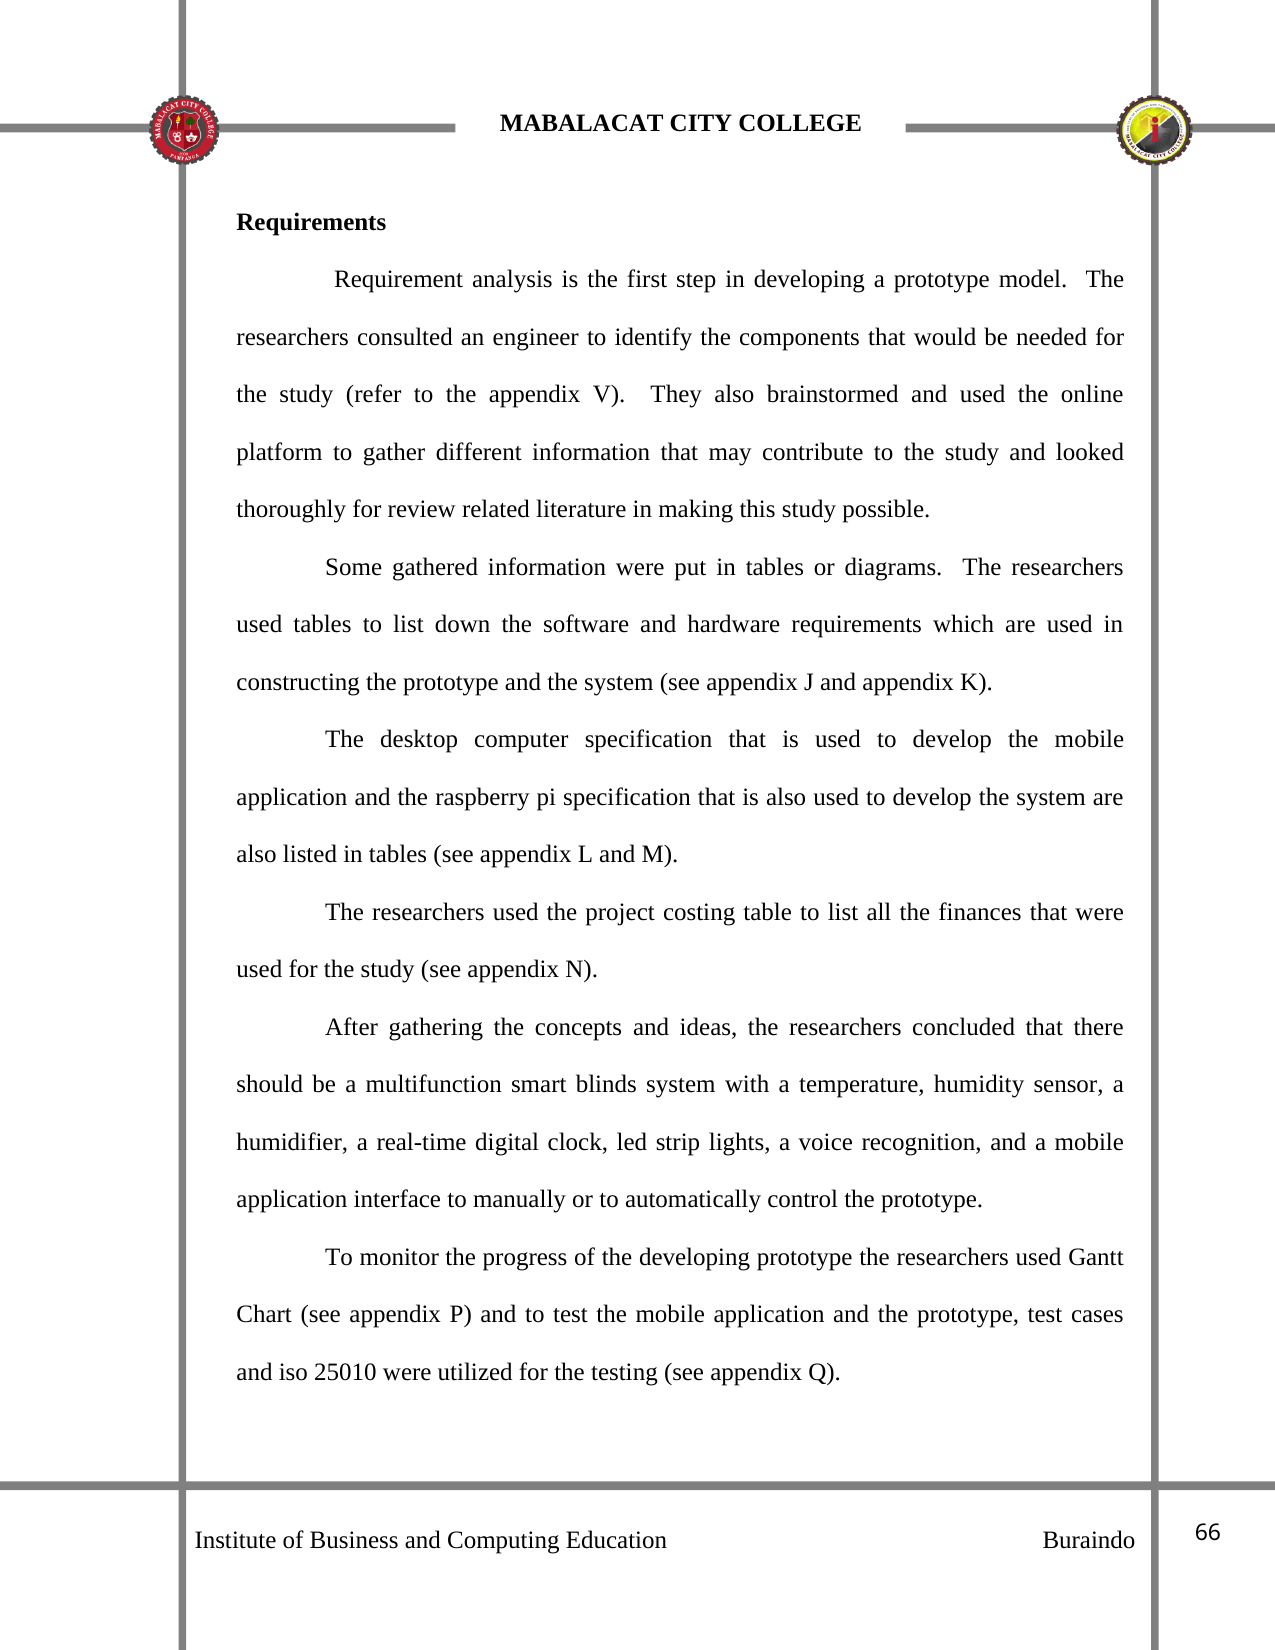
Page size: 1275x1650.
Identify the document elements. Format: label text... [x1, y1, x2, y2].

list The researchers used the project costing table to list all the finances that were used for the study (see appendix N). [236, 897, 1125, 983]
list To monitor the progress of the developing prototype the researchers used Gantt Chart (see appendix P) and to test the mobile application and the prototype, test cases and iso 25010 were utilized for the testing (see appendix Q). [236, 1242, 1125, 1386]
list Requirement analysis is the first step in developing a prototype model. The researchers consulted an engineer to identify the components that would be needed for the study (refer to the appendix V). They also brainstormed and used the online platform to gather different information that may contribute to the study and looked thoroughly for review related literature in making this study possible. [236, 264, 1125, 523]
list Requirements [236, 207, 1125, 236]
picture [1114, 92, 1194, 168]
list After gathering the concepts and ideas, the researchers concluded that there should be a multifunction smart blinds system with a temperature, humidity sensor, a humidifier, a real-time digital clock, led strip lights, a voice recognition, and a mobile application interface to manually or to automatically control the prototype. [236, 1012, 1125, 1213]
list Some gathered information were put in tables or diagrams. The researchers used tables to list down the software and hardware requirements which are used in constructing the prototype and the system (see appendix J and appendix K). [236, 552, 1125, 696]
list The desktop computer specification that is used to develop the mobile application and the raspberry pi specification that is also used to develop the system are also listed in tables (see appendix L and M). [236, 724, 1125, 868]
picture [147, 92, 221, 167]
